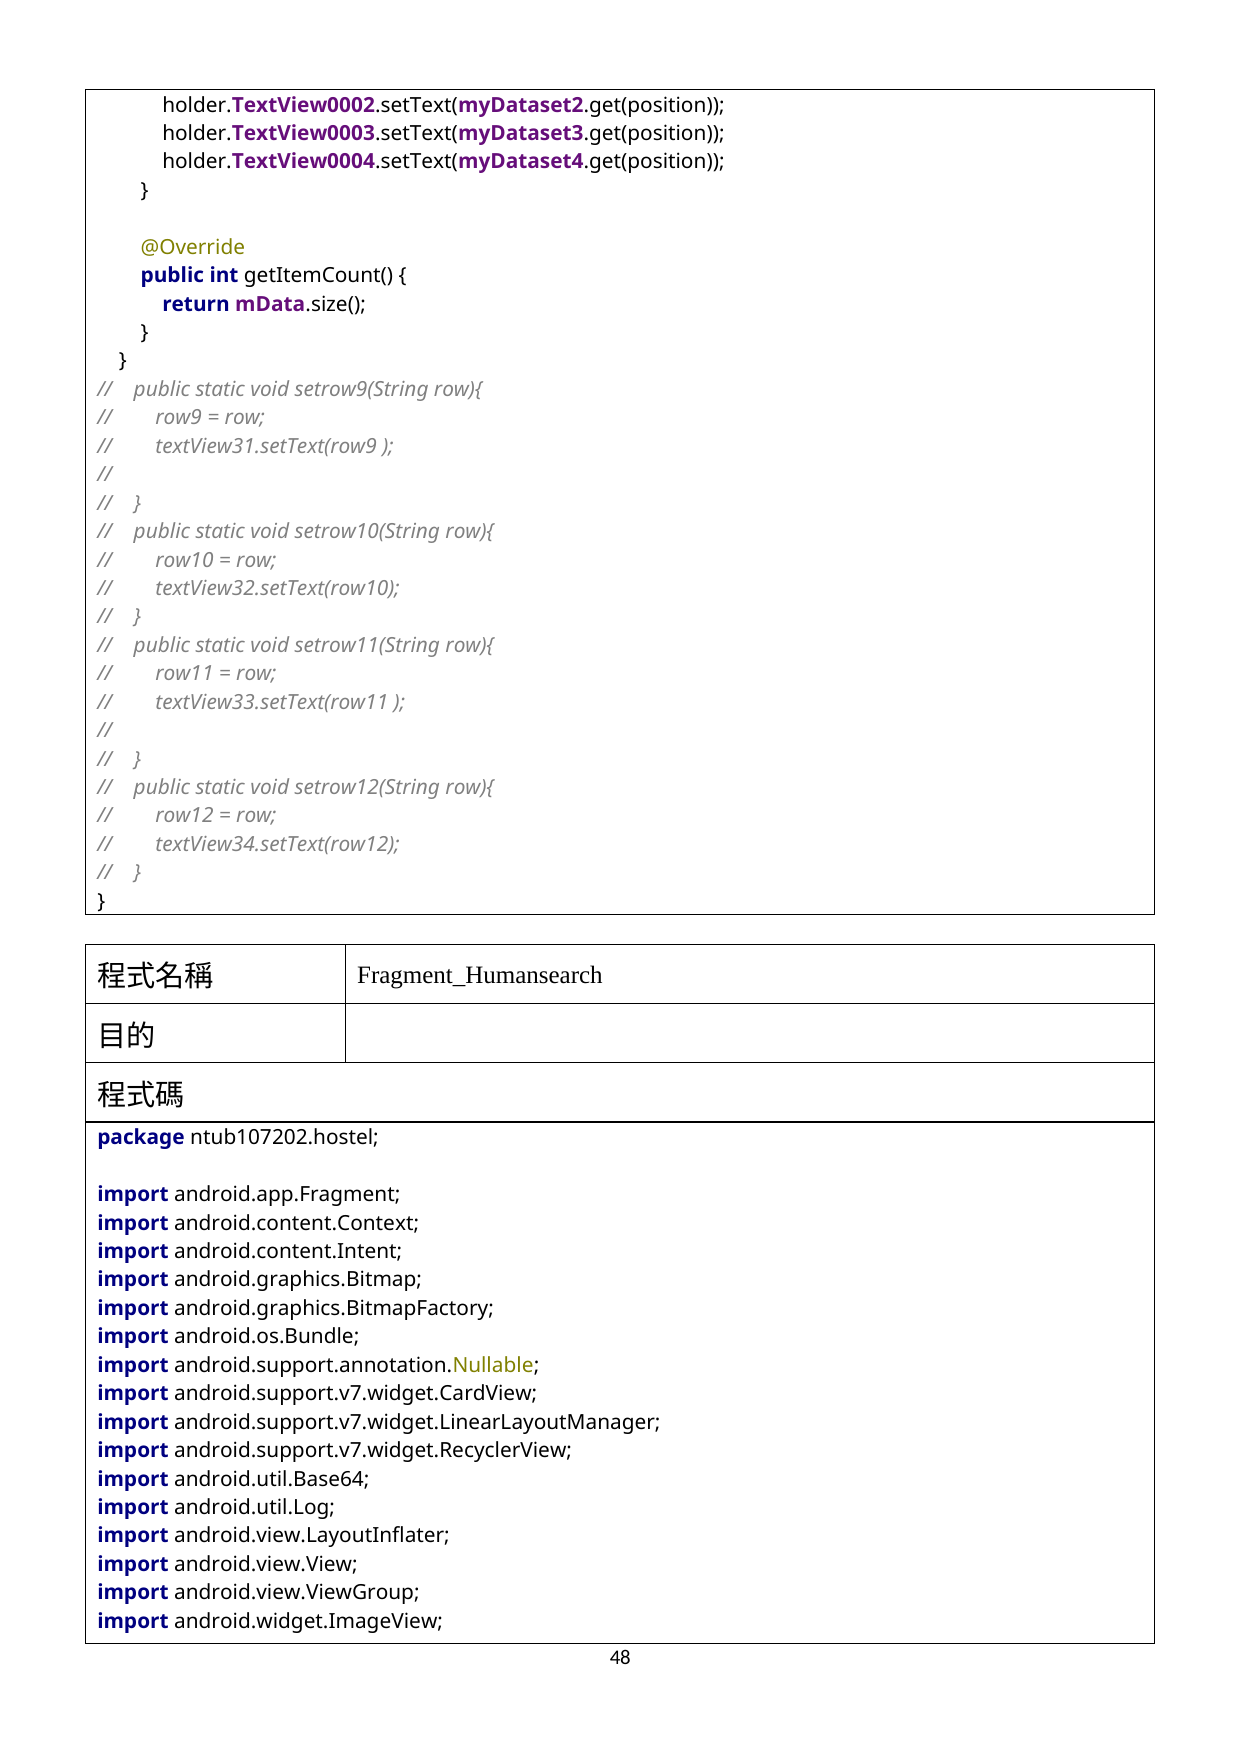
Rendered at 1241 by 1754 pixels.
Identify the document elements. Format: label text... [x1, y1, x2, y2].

table_header Fragment_Humansearch [346, 945, 1154, 1003]
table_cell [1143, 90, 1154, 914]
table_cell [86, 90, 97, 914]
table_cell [86, 1123, 1154, 1643]
table_cell 程式碼 [86, 1063, 1154, 1121]
table_cell [346, 1004, 1154, 1062]
table_header 程式名稱 [86, 945, 345, 1003]
table_cell 目的 [86, 1004, 345, 1062]
